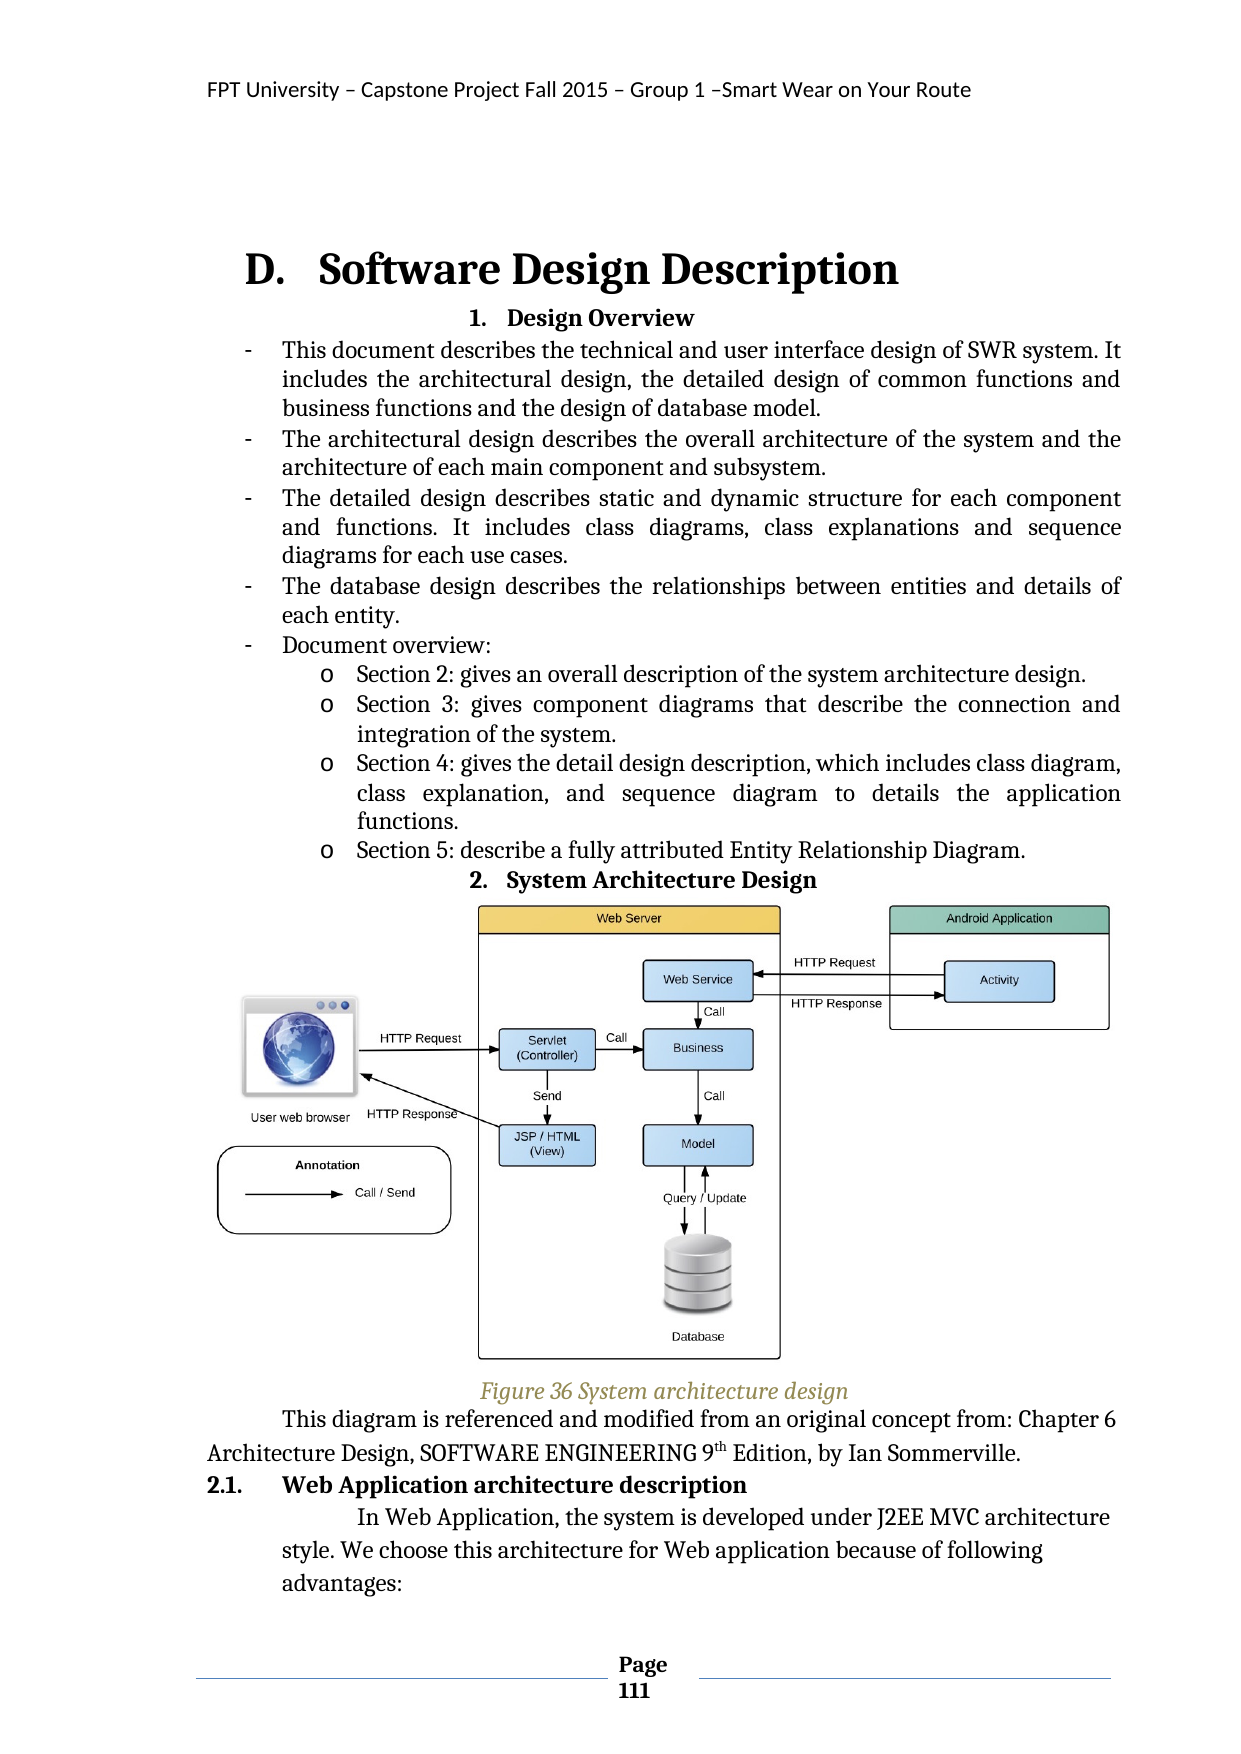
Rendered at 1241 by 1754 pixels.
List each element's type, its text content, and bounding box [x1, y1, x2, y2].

list Section 3: gives component diagrams that describe the connection and integration of the system. [319, 690, 1122, 748]
text This diagram is referenced and modified from an original concept from: Chapter 6 Architecture Design, SOFTWARE ENGINEERING 9th Edition, by Ian Sommerville. [207, 1405, 1122, 1467]
subtitle System Architecture Design [469, 866, 1122, 895]
list The architectural design describes the overall architecture of the system and the architecture of each main component and subsystem. [244, 423, 1122, 482]
list Section 2: gives an overall description of the system architecture design. [319, 660, 1122, 690]
list Document overview: [244, 629, 1122, 660]
list The database design describes the relationships between entities and details of each entity. [244, 570, 1122, 629]
subtitle Web Application architecture description [207, 1471, 1122, 1500]
list This document describes the technical and user interface design of SWR system. It includes the architectural design, the detailed design of common functions and business functions and the design of database model. [244, 335, 1122, 423]
list Section 4: gives the detail design description, which includes class diagram, class explanation, and sequence diagram to details the application functions. [319, 748, 1122, 836]
picture [206, 897, 1125, 1373]
text In Web Application, the system is developed under J2EE MVC architecture style. We choose this architecture for Web application because of following advantages: [282, 1502, 1122, 1597]
list The detailed design describes static and dynamic structure for each component and functions. It includes class diagrams, class explanations and sequence diagrams for each use cases. [244, 482, 1122, 570]
subtitle Software Design Description [244, 243, 1122, 296]
subtitle Design Overview [469, 304, 1122, 332]
list Section 5: describe a fully attributed Entity Relationship Diagram. [319, 836, 1122, 866]
